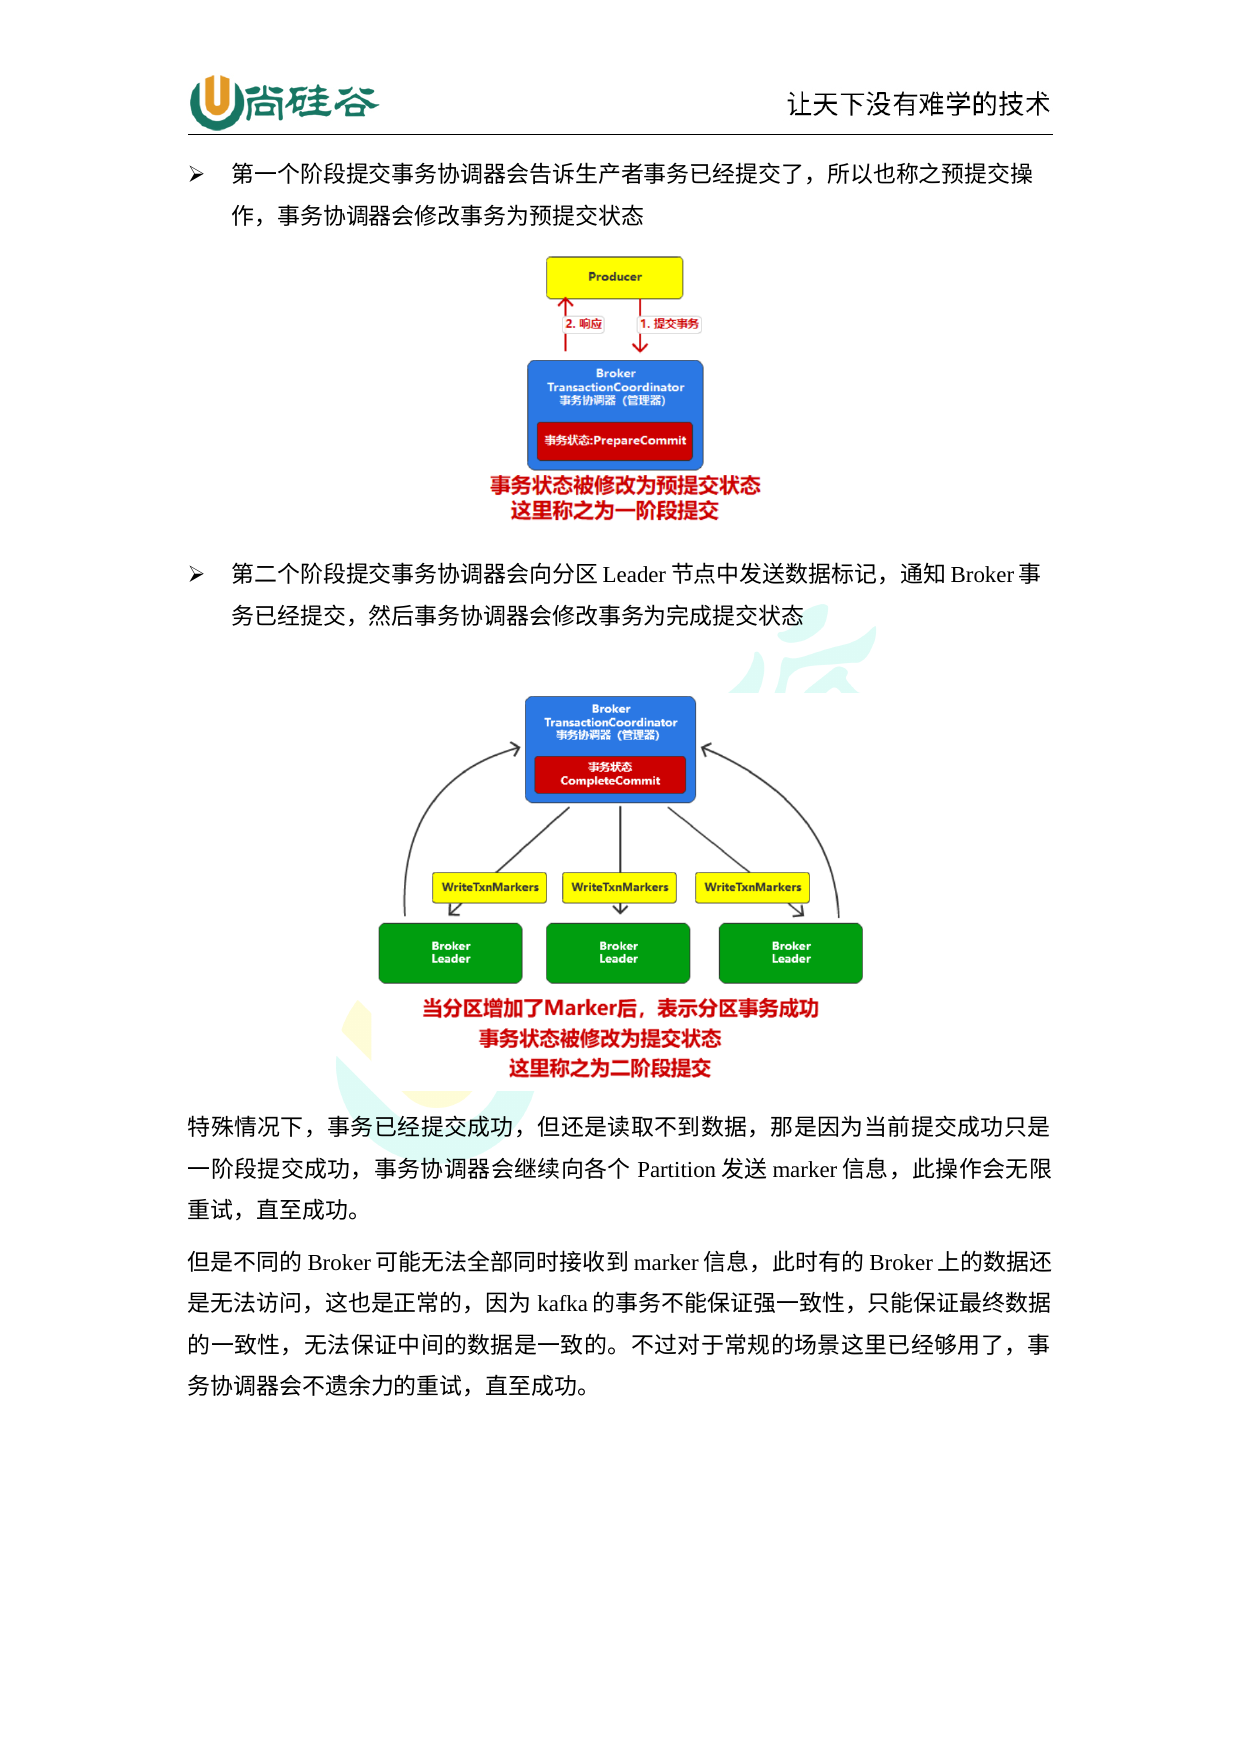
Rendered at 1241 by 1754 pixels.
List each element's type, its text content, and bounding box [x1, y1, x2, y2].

list 但是不同的Broker可能无法全部同时接收到marker信息，此时有的Broker上的数据还是无法访问，这也是正常的，因为kafka的事务不能保证强一致性，只能保证最终数据的一致性，无法保证中间的数据是一致的。不过对于常规的场景这里已经够用了，事务协调器会不遗余力的重试，直至成功。 [187, 1244, 1053, 1401]
picture [187, 73, 1053, 132]
list 第一个阶段提交事务协调器会告诉生产者事务已经提交了，所以也称之预提交操作，事务协调器会修改事务为预提交状态 [187, 156, 1053, 231]
picture [371, 693, 869, 1091]
picture [456, 249, 784, 539]
list 第二个阶段提交事务协调器会向分区Leader节点中发送数据标记，通知Broker事务已经提交，然后事务协调器会修改事务为完成提交状态 [187, 556, 1053, 631]
list 特殊情况下，事务已经提交成功，但还是读取不到数据，那是因为当前提交成功只是一阶段提交成功，事务协调器会继续向各个Partition发送marker信息，此操作会无限重试，直至成功。 [187, 1109, 1053, 1225]
